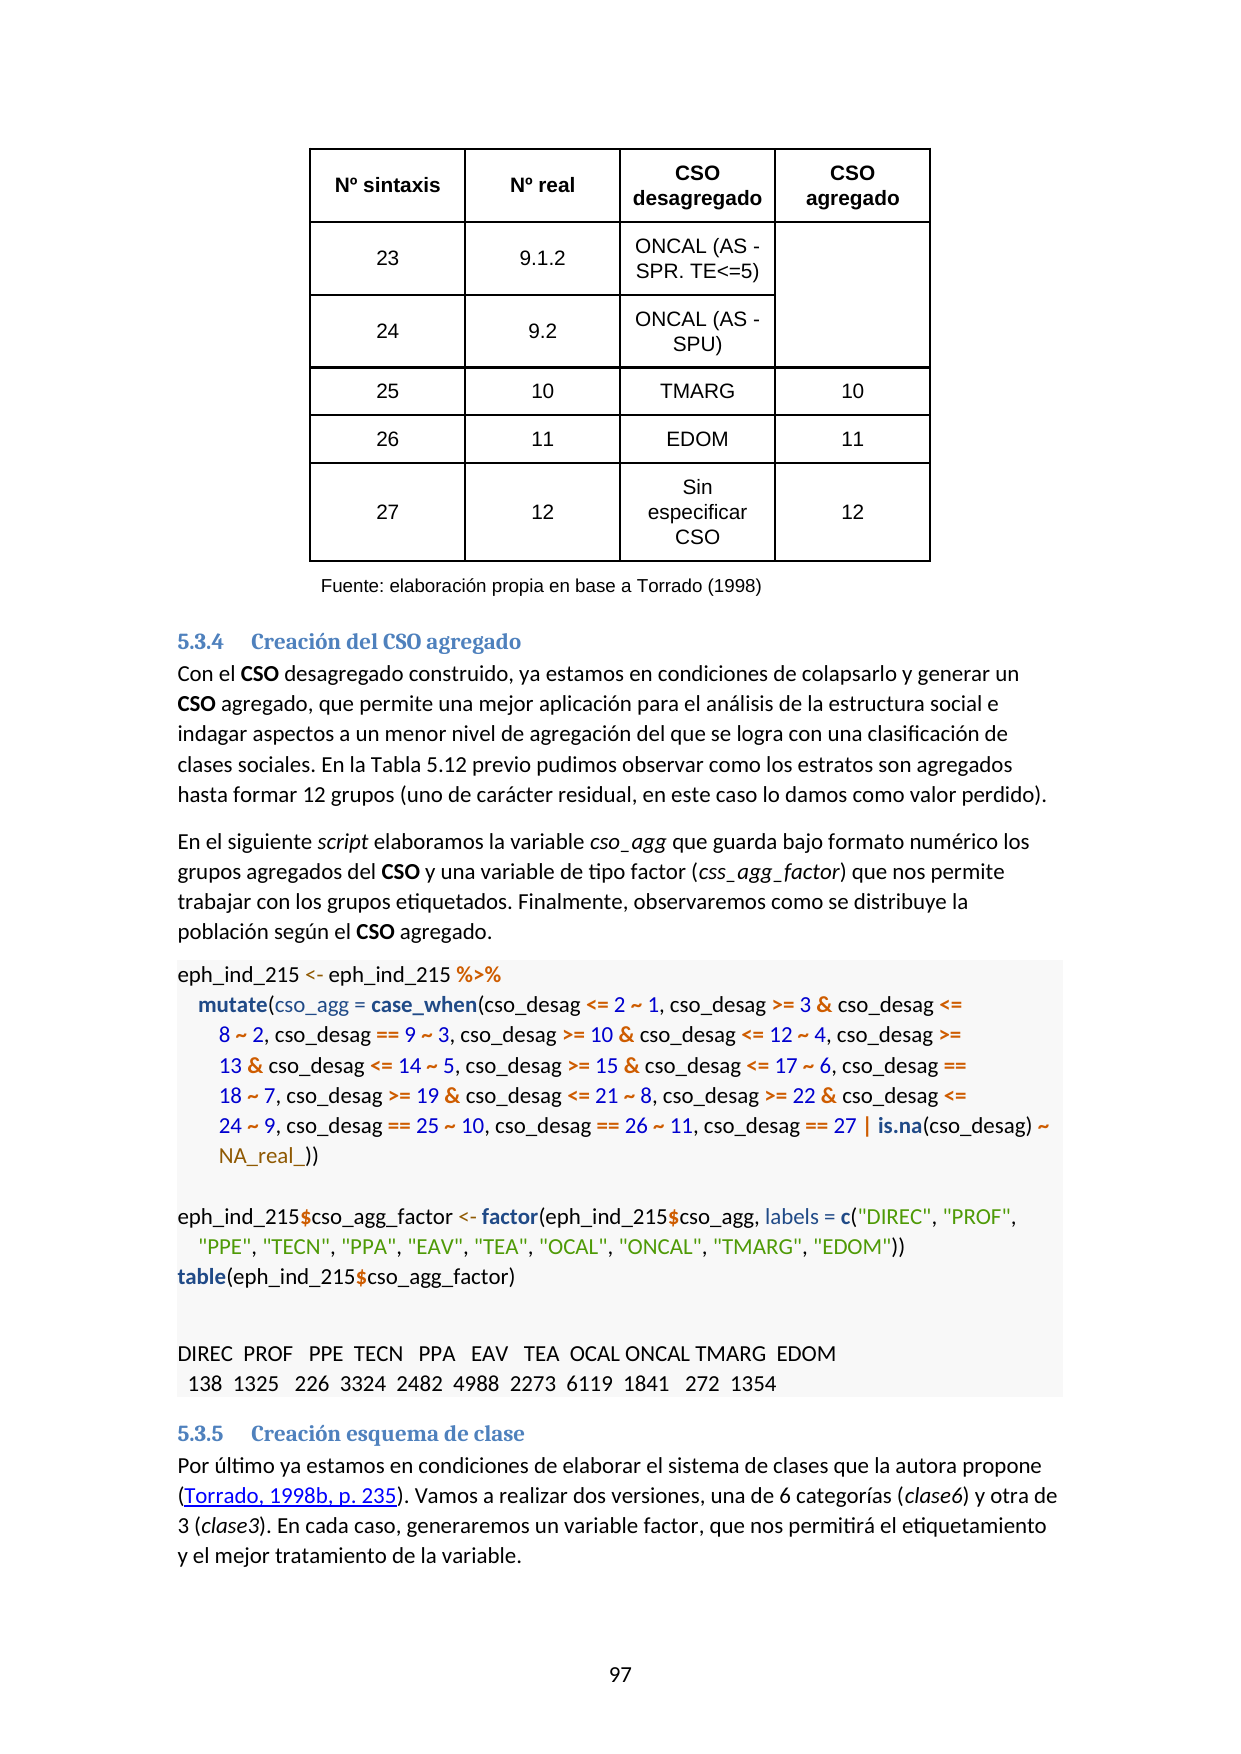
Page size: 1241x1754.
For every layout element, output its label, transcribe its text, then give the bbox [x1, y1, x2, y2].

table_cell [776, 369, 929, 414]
subtitle 5.3.5 Creación esquema de clase [177, 1421, 1063, 1447]
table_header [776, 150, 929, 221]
subtitle 5.3.4 Creación del CSO agregado [177, 629, 1063, 655]
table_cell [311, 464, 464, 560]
text eph_ind_215 <- eph_ind_215 %>% mutate(cso_agg = case_when(cso_desag <= 2 ~ 1, cso_desag >= 3 & cso_desag <= 8 ~ 2, cso_desag == 9 ~ 3, cso_desag >= 10 & cso_desag <= 12 ~ 4, cso_desag >= 13 & cso_desag <= 14 ~ 5, cso_desag >= 15 & cso_desag <= 17 ~ 6, cso_desag == 18 ~ 7, cso_desag >= 19 & cso_desag <= 21 ~ 8, cso_desag >= 22 & cso_desag <= 24 ~ 9, cso_desag == 25 ~ 10, cso_desag == 26 ~ 11, cso_desag == 27 | is.na(cso_desag) ~ NA_real_)) eph_ind_215$cso_agg_factor <- factor(eph_ind_215$cso_agg, labels = c("DIREC", "PROF", "PPE", "TECN", "PPA", "EAV", "TEA", "OCAL", "ONCAL", "TMARG", "EDOM")) table(eph_ind_215$cso_agg_factor) [177, 960, 1063, 1290]
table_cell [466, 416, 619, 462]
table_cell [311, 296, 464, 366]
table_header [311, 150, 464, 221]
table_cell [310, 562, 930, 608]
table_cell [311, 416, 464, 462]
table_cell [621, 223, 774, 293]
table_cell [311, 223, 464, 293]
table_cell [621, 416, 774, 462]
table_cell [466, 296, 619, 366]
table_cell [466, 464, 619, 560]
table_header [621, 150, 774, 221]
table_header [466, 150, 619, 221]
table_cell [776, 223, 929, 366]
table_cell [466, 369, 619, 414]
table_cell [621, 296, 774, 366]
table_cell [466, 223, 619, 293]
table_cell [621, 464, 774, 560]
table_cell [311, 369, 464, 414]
text DIREC PROF PPE TECN PPA EAV TEA OCAL ONCAL TMARG EDOM 138 1325 226 3324 2482 4988 2273 6119 1841 272 1354 [177, 1309, 1063, 1397]
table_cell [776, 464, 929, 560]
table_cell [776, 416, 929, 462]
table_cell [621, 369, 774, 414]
text En el siguiente script elaboramos la variable cso_agg que guarda bajo formato numérico los grupos agregados del CSO y una variable de tipo factor (css_agg_factor) que nos permite trabajar con los grupos etiquetados. Finalmente, observaremos como se distribuye la población según el CSO agregado. [177, 827, 1063, 945]
